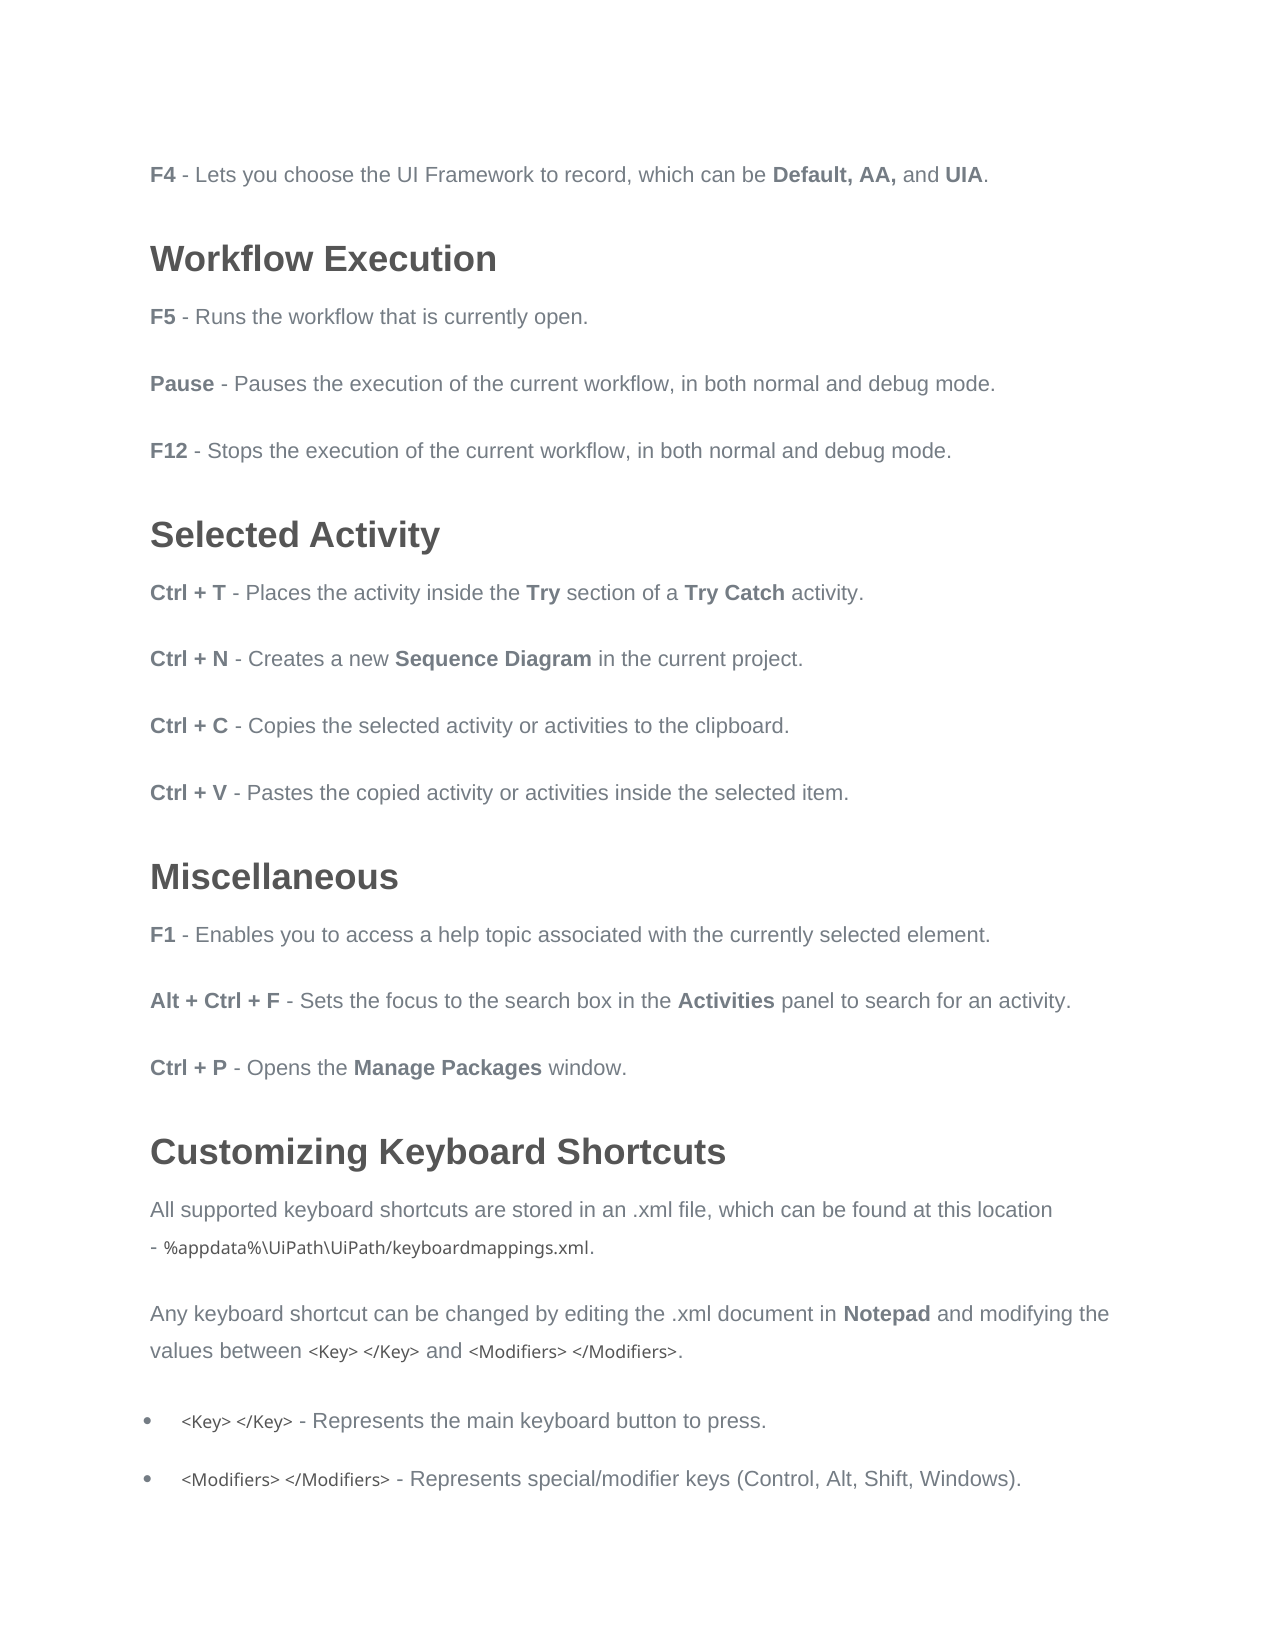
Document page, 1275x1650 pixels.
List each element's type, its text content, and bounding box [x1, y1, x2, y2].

list <Modifiers> </Modifiers> - Represents special/modifier keys (Control, Alt, Shift, Windows). [144, 1451, 1125, 1492]
list <Key> </Key> - Represents the main keyboard button to press. [144, 1393, 1125, 1433]
text Pause - Pauses the execution of the current workflow, in both normal and debug mode. [150, 359, 1125, 396]
text Ctrl + T - Places the activity inside the Try section of a Try Catch activity. [150, 567, 1125, 605]
subtitle Customizing Keyboard Shortcuts [150, 1130, 1125, 1172]
text Ctrl + P - Opens the Manage Packages window. [150, 1043, 1125, 1080]
text Ctrl + C - Copies the selected activity or activities to the clipboard. [150, 701, 1125, 738]
text Any keyboard shortcut can be changed by editing the .xml document in Notepad and modifying the values between <Key> </Key> and <Modifiers> </Modifiers>. [150, 1289, 1125, 1364]
text F5 - Runs the workflow that is currently open. [150, 292, 1125, 329]
text F12 - Stops the execution of the current workflow, in both normal and debug mode. [150, 425, 1125, 463]
subtitle Miscellaneous [150, 855, 1125, 897]
text F1 - Enables you to access a help topic associated with the currently selected element. [150, 909, 1125, 947]
text Ctrl + V - Pastes the copied activity or activities inside the selected item. [150, 767, 1125, 805]
text F4 - Lets you choose the UI Framework to record, which can be Default, AA, and UIA. [150, 150, 1125, 187]
text Alt + Ctrl + F - Sets the focus to the search box in the Activities panel to search for an activity. [150, 976, 1125, 1013]
subtitle Workflow Execution [150, 237, 1125, 279]
text Ctrl + N - Creates a new Sequence Diagram in the current project. [150, 634, 1125, 671]
subtitle Selected Activity [150, 513, 1125, 555]
text All supported keyboard shortcuts are stored in an .xml file, which can be found at this location - %appdata%\UiPath\UiPath/keyboardmappings.xml. [150, 1184, 1125, 1259]
